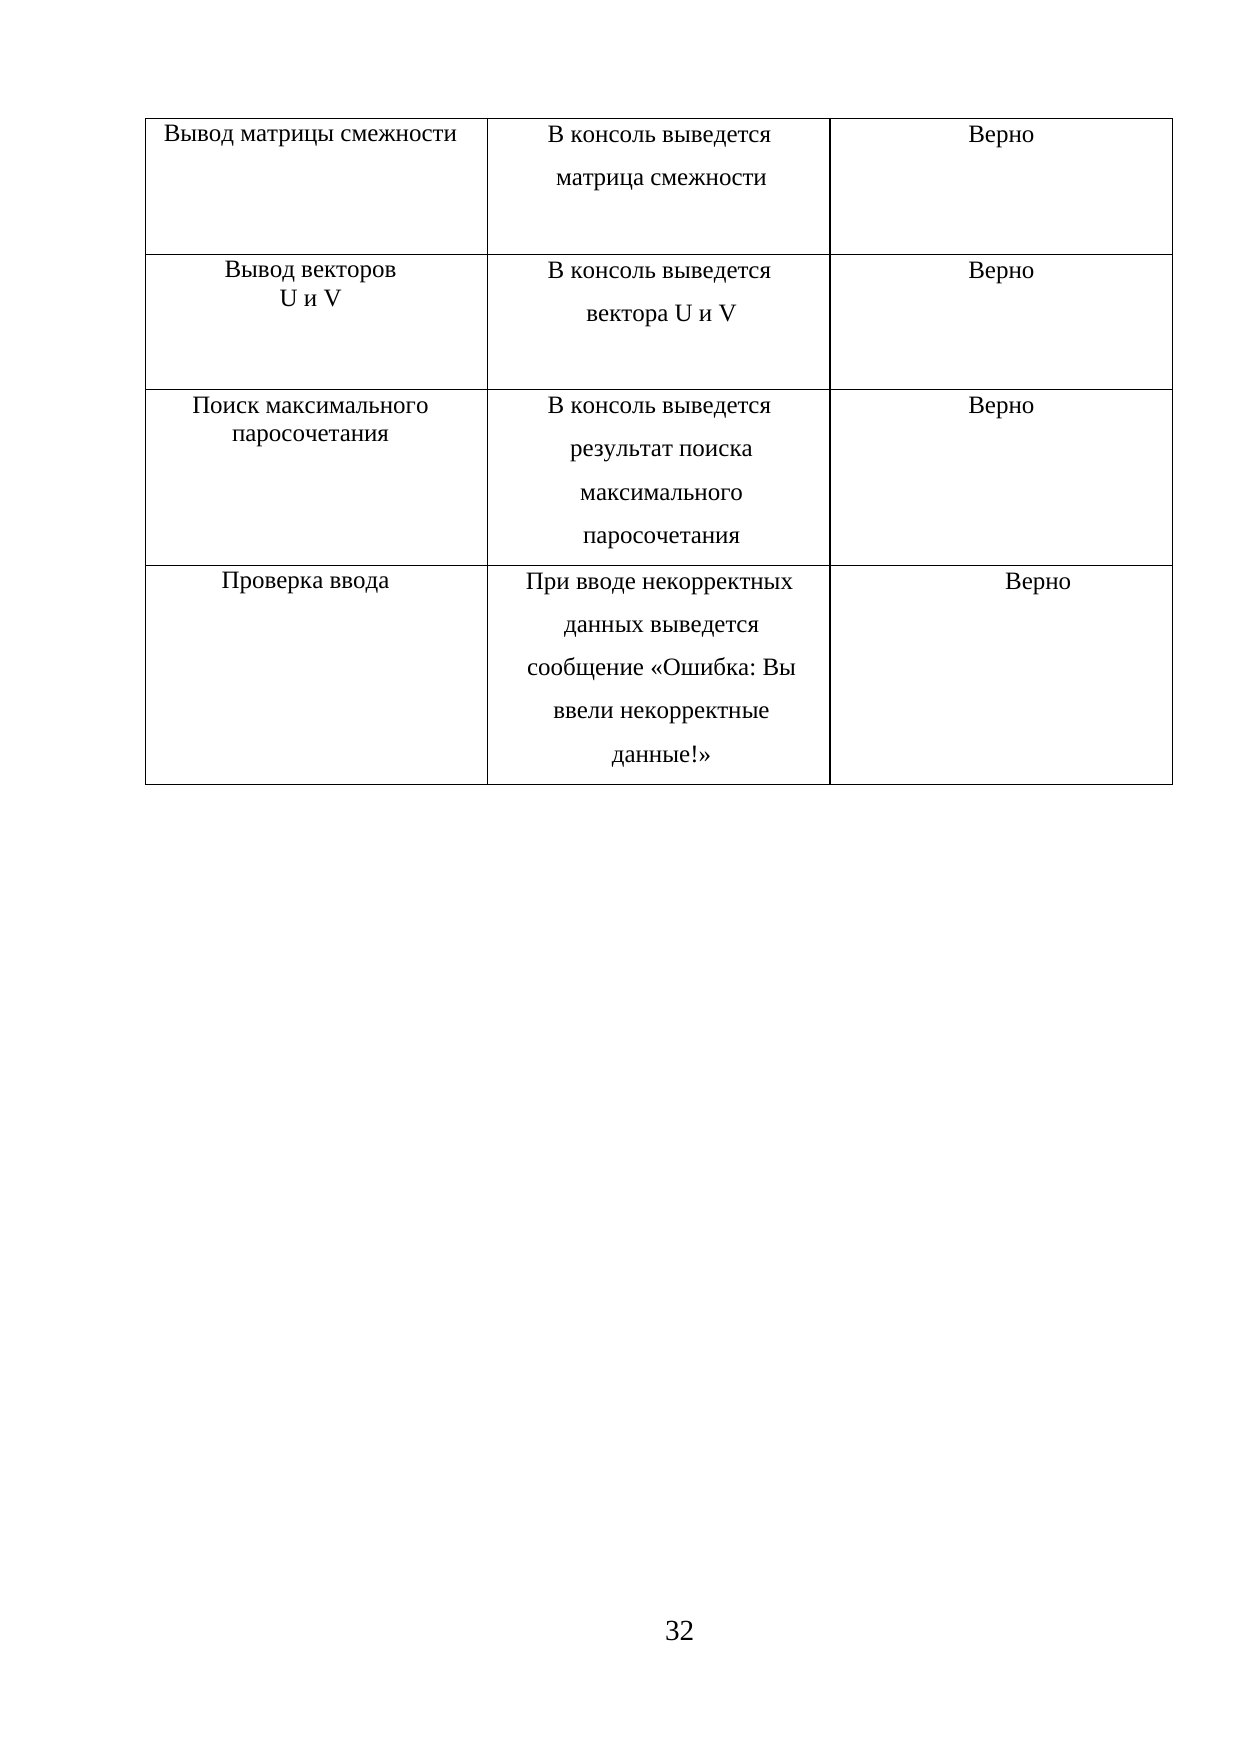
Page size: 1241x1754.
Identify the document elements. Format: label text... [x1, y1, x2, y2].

table_cell Вывод матрицы смежности [146, 119, 487, 254]
table_cell Верно [831, 119, 1172, 254]
table_cell В консоль выведется матрица смежности [488, 119, 829, 254]
table_cell Вывод векторов U и V [146, 255, 487, 389]
table_cell В консоль выведется результат поиска максимального паросочетания [488, 390, 829, 565]
table_cell Верно [831, 566, 1172, 784]
table_cell В консоль выведется вектора U и V [488, 255, 829, 389]
table_cell При вводе некорректных данных выведется сообщение «Ошибка: Вы ввели некорректные данные!» [488, 566, 829, 784]
table_cell Верно [831, 255, 1172, 389]
table_cell Верно [831, 390, 1172, 565]
table_cell Проверка ввода [146, 566, 487, 784]
table_cell Поиск максимального паросочетания [146, 390, 487, 565]
